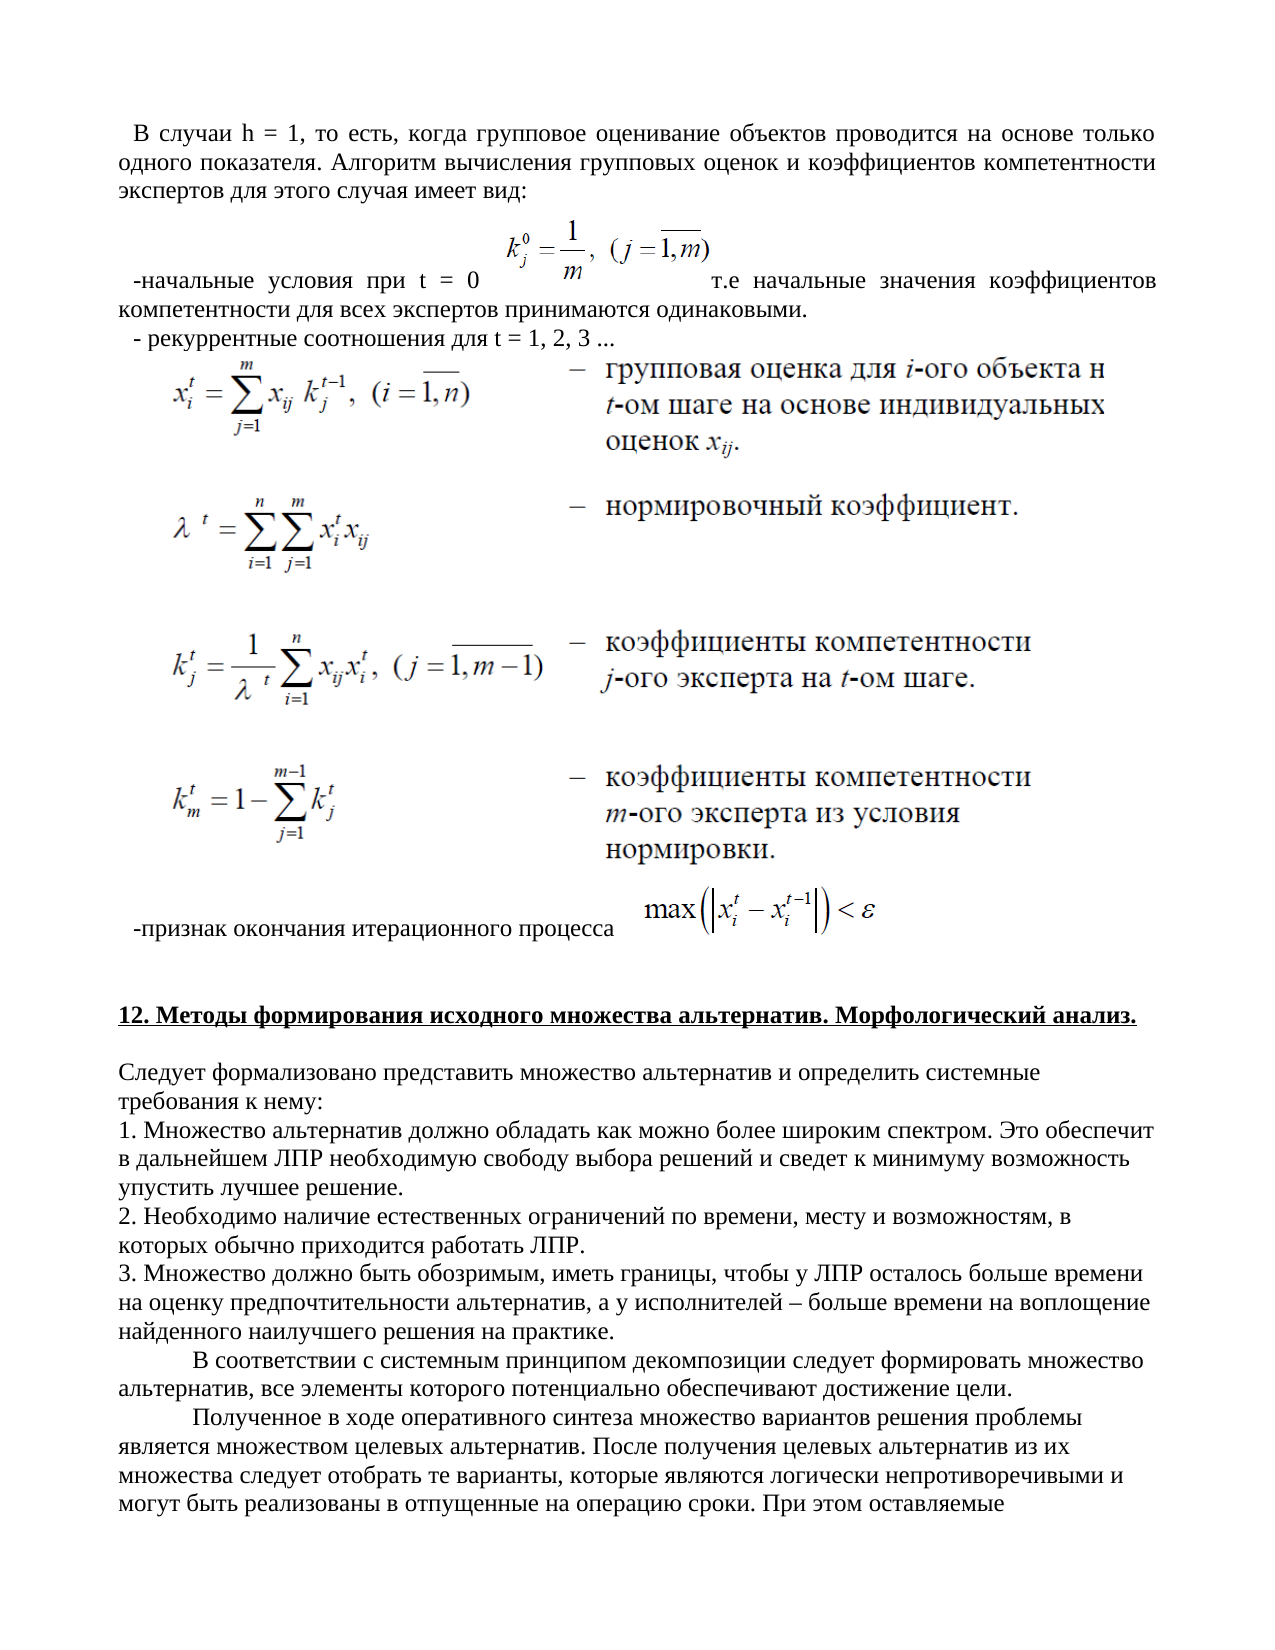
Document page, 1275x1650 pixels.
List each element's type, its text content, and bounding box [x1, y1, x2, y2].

text 1. Множество альтернатив должно обладать как можно более широким спектром. Это обеспечит в дальнейшем ЛПР необходимую свободу выбора решений и сведет к минимуму возможность упустить лучшее решение. [118, 1115, 1157, 1201]
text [118, 1402, 1157, 1517]
text -начальные условия при t = 0 т.е начальные значения коэффициентов компетентности для всех экспертов принимаются одинаковыми. [118, 204, 1157, 323]
text В соответствии с системным принципом декомпозиции следует формировать множество альтернатив, все элементы которого потенциально обеспечивают достижение цели. [118, 1345, 1157, 1402]
text Следует формализовано представить множество альтернатив и определить системные требования к нему: [118, 1057, 1157, 1115]
text 2. Необходимо наличие естественных ограничений по времени, месту и возможностям, в которых обычно приходится работать ЛПР. [118, 1201, 1157, 1258]
text В случаи h = 1, то есть, когда групповое оценивание объектов проводится на основе только одного показателя. Алгоритм вычисления групповых оценок и коэффициентов компетентности экспертов для этого случая имеет вид: [118, 118, 1157, 204]
text - рекуррентные соотношения для t = 1, 2, 3 ... [118, 323, 1157, 351]
text -признак окончания итерационного процесса [118, 882, 1157, 942]
subtitle 12. Методы формирования исходного множества альтернатив. Морфологический анализ. [118, 1000, 1157, 1028]
text 3. Множество должно быть обозримым, иметь границы, чтобы у ЛПР осталось больше времени на оценку предпочтительности альтернатив, а у исполнителей – больше времени на воплощение найденного наилучшего решения на практике. [118, 1258, 1157, 1345]
